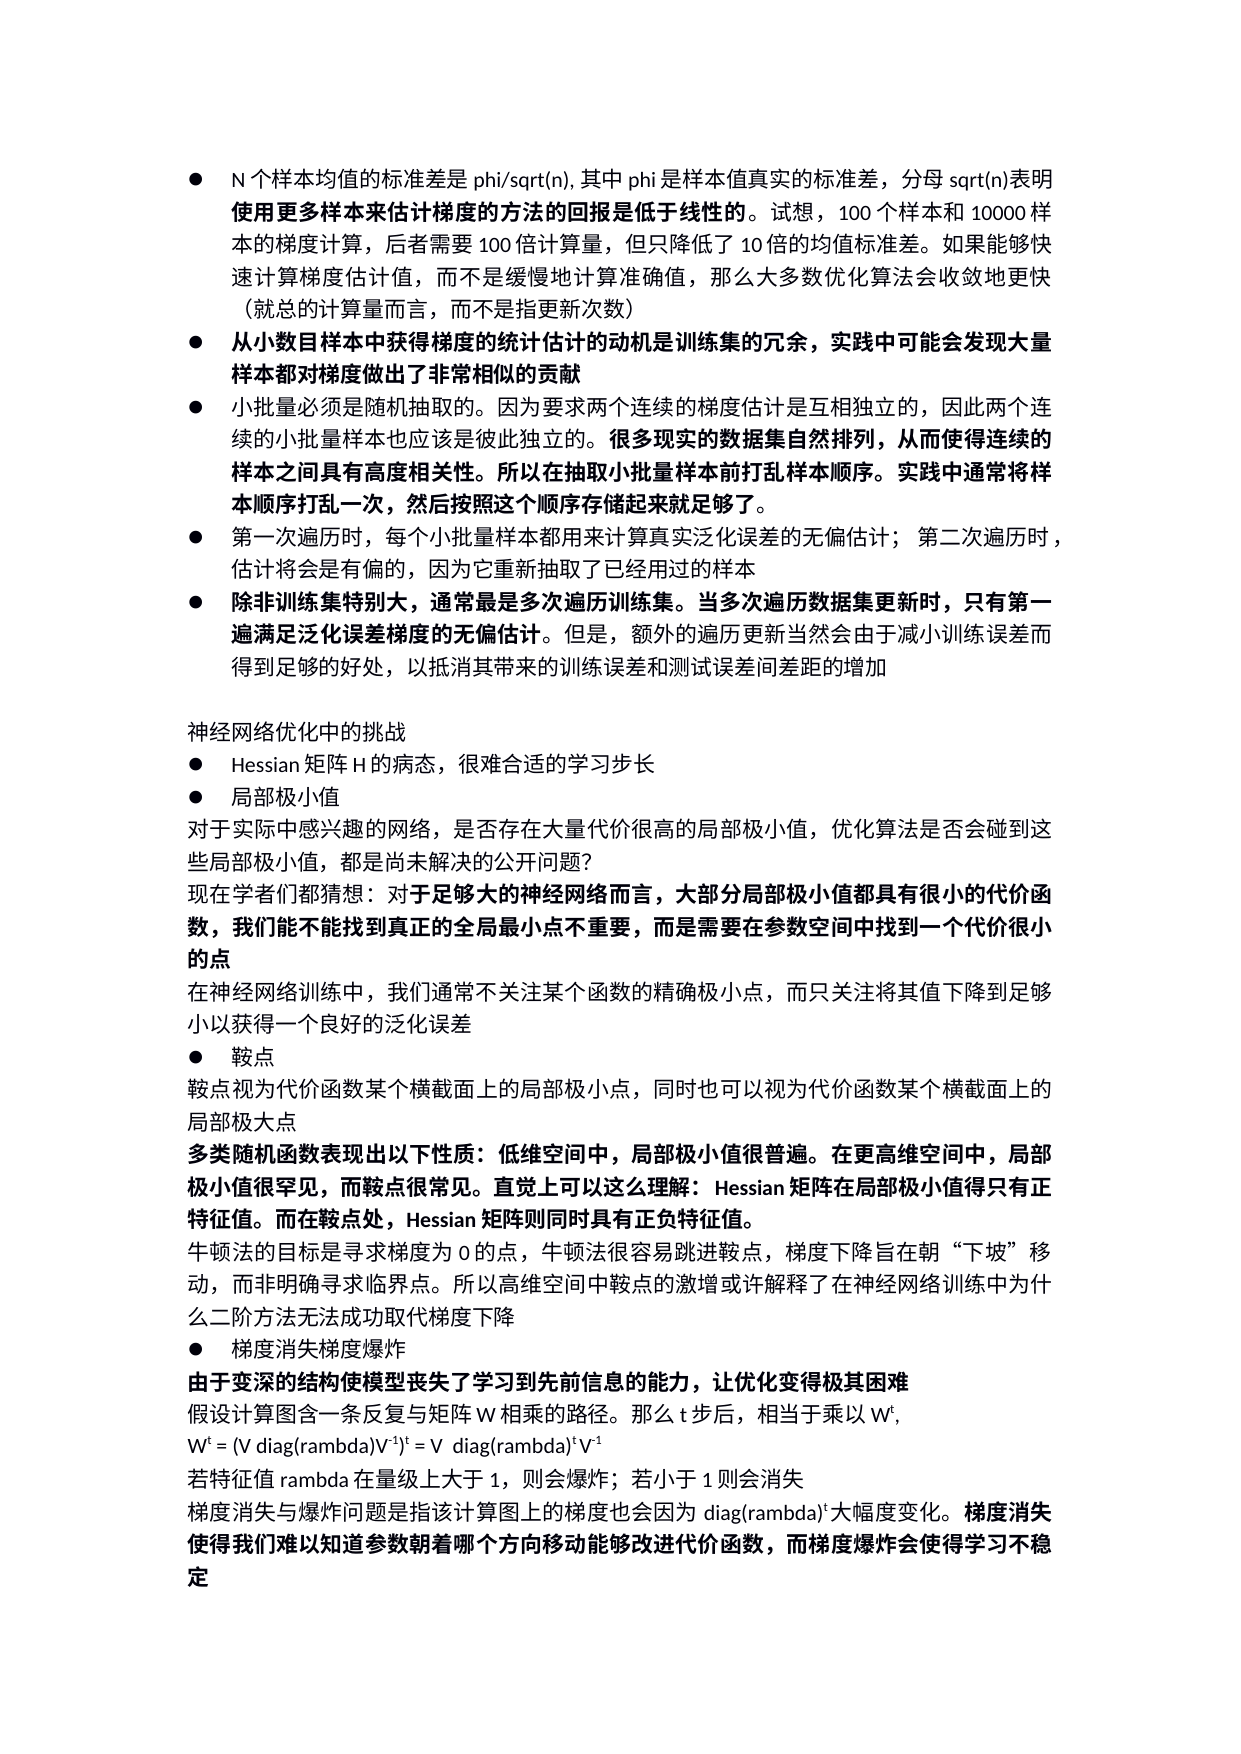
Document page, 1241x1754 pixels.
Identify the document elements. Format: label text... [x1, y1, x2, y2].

list 第一次遍历时，每个小批量样本都用来计算真实泛化误差的无偏估计； 第二次遍历时，估计将会是有偏的，因为它重新抽取了已经用过的样本 [187, 519, 1053, 584]
text 现在学者们都猜想：对于足够大的神经网络而言，大部分局部极小值都具有很小的代价函数，我们能不能找到真正的全局最小点不重要，而是需要在参数空间中找到一个代价很小的点 [187, 877, 1053, 974]
list N个样本均值的标准差是phi/sqrt(n), 其中phi是样本值真实的标准差，分母sqrt(n)表明使用更多样本来估计梯度的方法的回报是低于线性的。试想，100个样本和10000样本的梯度计算，后者需要100倍计算量，但只降低了10倍的均值标准差。如果能够快速计算梯度估计值，而不是缓慢地计算准确值，那么大多数优化算法会收敛地更快（就总的计算量而言，而不是指更新次数） [187, 162, 1053, 324]
list 小批量必须是随机抽取的。因为要求两个连续的梯度估计是互相独立的，因此两个连续的小批量样本也应该是彼此独立的。很多现实的数据集自然排列，从而使得连续的样本之间具有高度相关性。所以在抽取小批量样本前打乱样本顺序。实践中通常将样本顺序打乱一次，然后按照这个顺序存储起来就足够了。 [187, 389, 1053, 519]
text 在神经网络训练中，我们通常不关注某个函数的精确极小点，而只关注将其值下降到足够小以获得一个良好的泛化误差 [187, 974, 1053, 1039]
text 梯度消失与爆炸问题是指该计算图上的梯度也会因为diag(rambda)t大幅度变化。梯度消失使得我们难以知道参数朝着哪个方向移动能够改进代价函数，而梯度爆炸会使得学习不稳定 [187, 1494, 1053, 1592]
list Hessian矩阵H的病态，很难合适的学习步长 [187, 747, 1053, 779]
text 鞍点视为代价函数某个横截面上的局部极小点，同时也可以视为代价函数某个横截面上的局部极大点 [187, 1072, 1053, 1137]
text 由于变深的结构使模型丧失了学习到先前信息的能力，让优化变得极其困难 [187, 1364, 1053, 1397]
list 鞍点 [187, 1039, 1053, 1072]
text 若特征值 rambda在量级上大于1，则会爆炸；若小于1则会消失 [187, 1462, 1053, 1494]
text Wt = (V diag(rambda)V-1)t = V diag(rambda)t V-1 [187, 1429, 1053, 1462]
text 多类随机函数表现出以下性质：低维空间中，局部极小值很普遍。在更高维空间中，局部极小值很罕见，而鞍点很常见。直觉上可以这么理解：Hessian矩阵在局部极小值得只有正特征值。而在鞍点处，Hessian矩阵则同时具有正负特征值。 [187, 1137, 1053, 1234]
text 对于实际中感兴趣的网络，是否存在大量代价很高的局部极小值，优化算法是否会碰到这些局部极小值，都是尚未解决的公开问题？ [187, 812, 1053, 877]
list 梯度消失梯度爆炸 [187, 1332, 1053, 1364]
list 从小数目样本中获得梯度的统计估计的动机是训练集的冗余，实践中可能会发现大量样本都对梯度做出了非常相似的贡献 [187, 324, 1053, 389]
list 除非训练集特别大，通常最是多次遍历训练集。当多次遍历数据集更新时，只有第一遍满足泛化误差梯度的无偏估计。但是，额外的遍历更新当然会由于减小训练误差而得到足够的好处，以抵消其带来的训练误差和测试误差间差距的增加 [187, 584, 1053, 682]
list 局部极小值 [187, 779, 1053, 812]
text 牛顿法的目标是寻求梯度为0的点，牛顿法很容易跳进鞍点，梯度下降旨在朝“下坡”移动，而非明确寻求临界点。所以高维空间中鞍点的激增或许解释了在神经网络训练中为什么二阶方法无法成功取代梯度下降 [187, 1234, 1053, 1332]
text 神经网络优化中的挑战 [187, 714, 1053, 747]
text 假设计算图含一条反复与矩阵W相乘的路径。那么t步后，相当于乘以Wt, [187, 1397, 1053, 1429]
